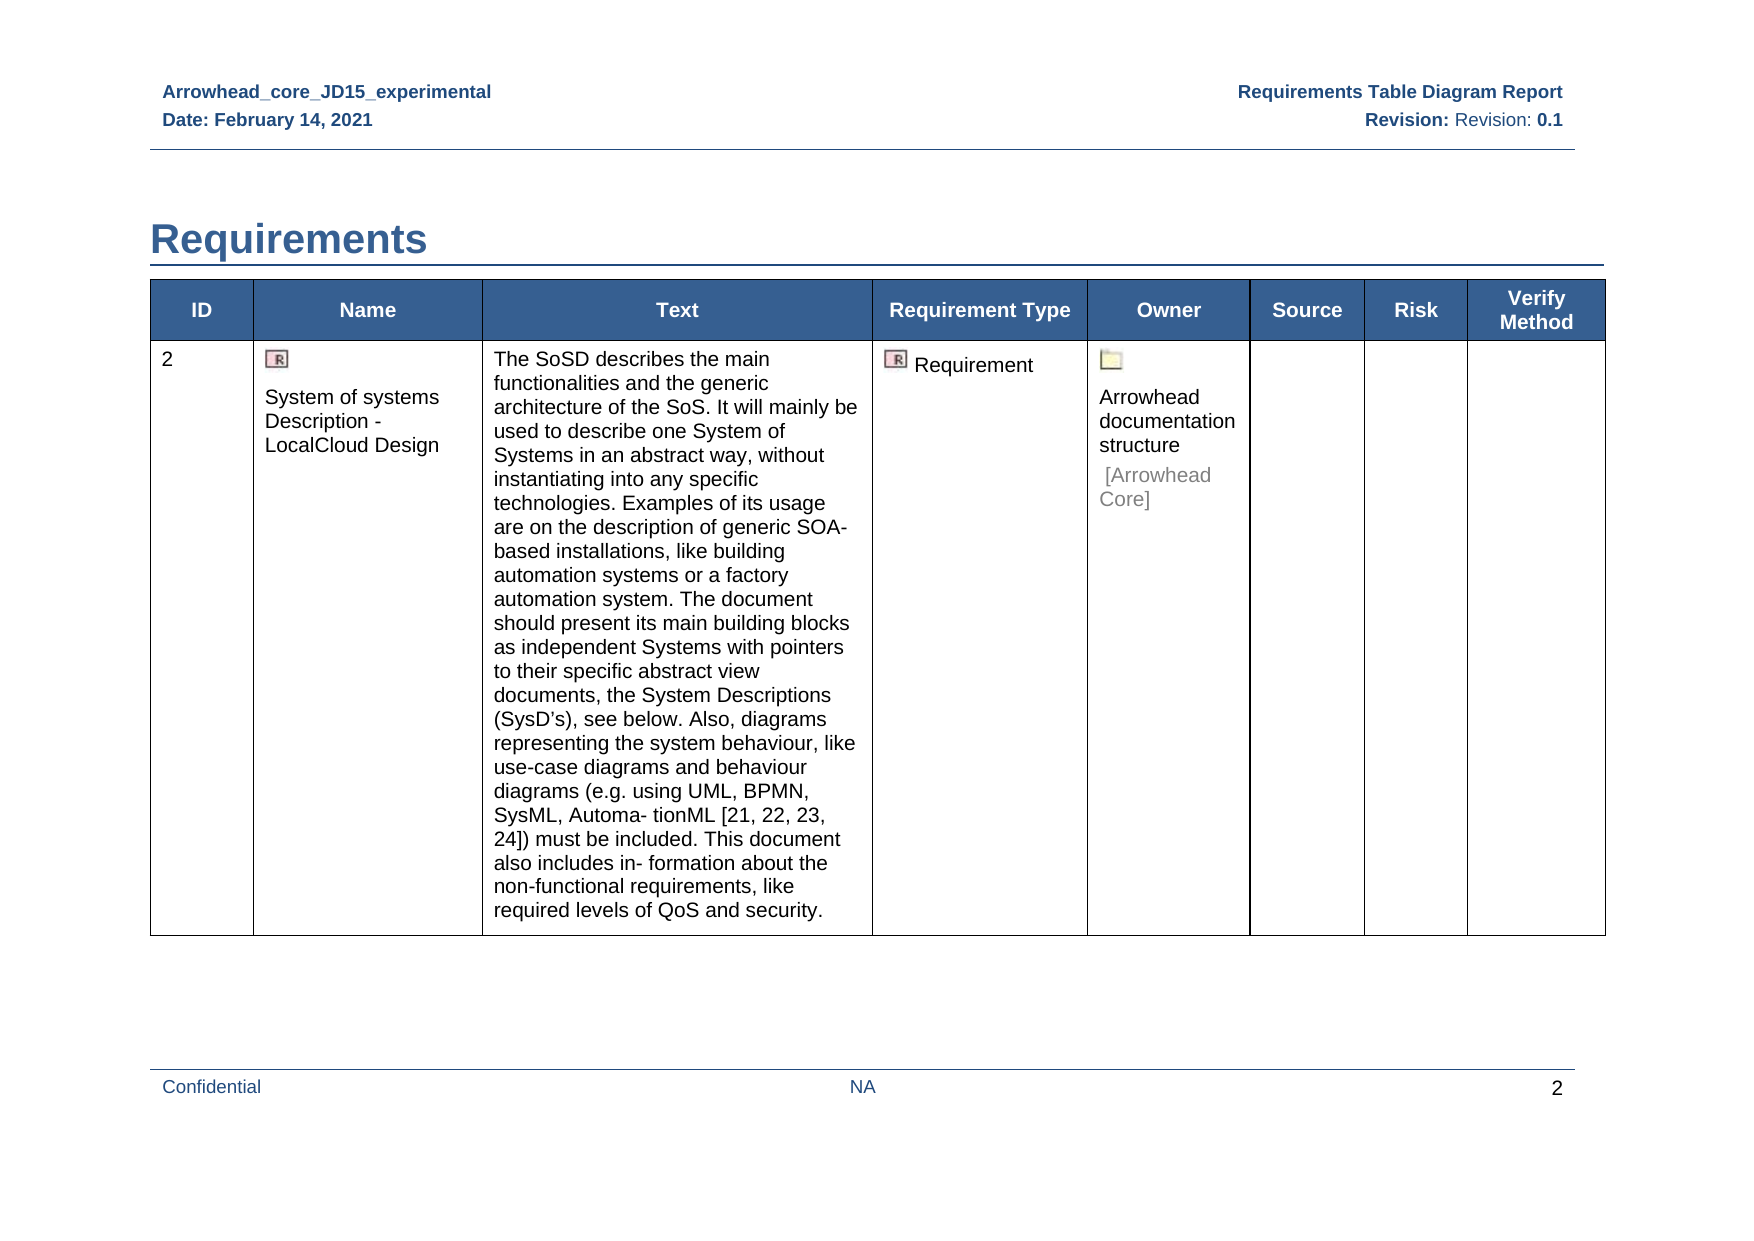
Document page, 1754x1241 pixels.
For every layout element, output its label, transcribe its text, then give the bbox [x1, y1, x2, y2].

table_header Owner [1088, 280, 1249, 340]
table_header Name [254, 280, 482, 340]
table_header Requirement Type [873, 280, 1087, 340]
table_header Source [1251, 280, 1364, 340]
table_cell Requirement [873, 341, 1087, 934]
table_cell 2 [151, 341, 253, 934]
picture [264, 347, 290, 373]
table_cell [1468, 341, 1605, 934]
table_cell Arrowhead documentation structure [Arrowhead Core] [1088, 341, 1249, 934]
table_cell [1251, 341, 1364, 934]
table_header Risk [1365, 280, 1467, 340]
table_header Verify Method [1468, 280, 1605, 340]
table_cell The SoSD describes the main functionalities and the generic architecture of the SoS. It will mainly be used to describe one System of Systems in an abstract way, without instantiating into any specific technologies. Examples of its usage are on the description of generic SOA-based installations, like building automation systems or a factory automation system. The document should present its main building blocks as independent Systems with pointers to their specific abstract view documents, the System Descriptions (SysD’s), see below. Also, diagrams representing the system behaviour, like use-case diagrams and behaviour diagrams (e.g. using UML, BPMN, SysML, Automa- tionML [21, 22, 23, 24]) must be included. This document also includes in- formation about the non-functional requirements, like required levels of QoS and security. [483, 341, 872, 934]
picture [1099, 347, 1125, 373]
table_header ID [151, 280, 253, 340]
picture [883, 347, 909, 373]
table_cell [1365, 341, 1467, 934]
table_header Text [483, 280, 872, 340]
table_cell System of systems Description - LocalCloud Design [254, 341, 482, 934]
subtitle Requirements [150, 214, 1604, 264]
